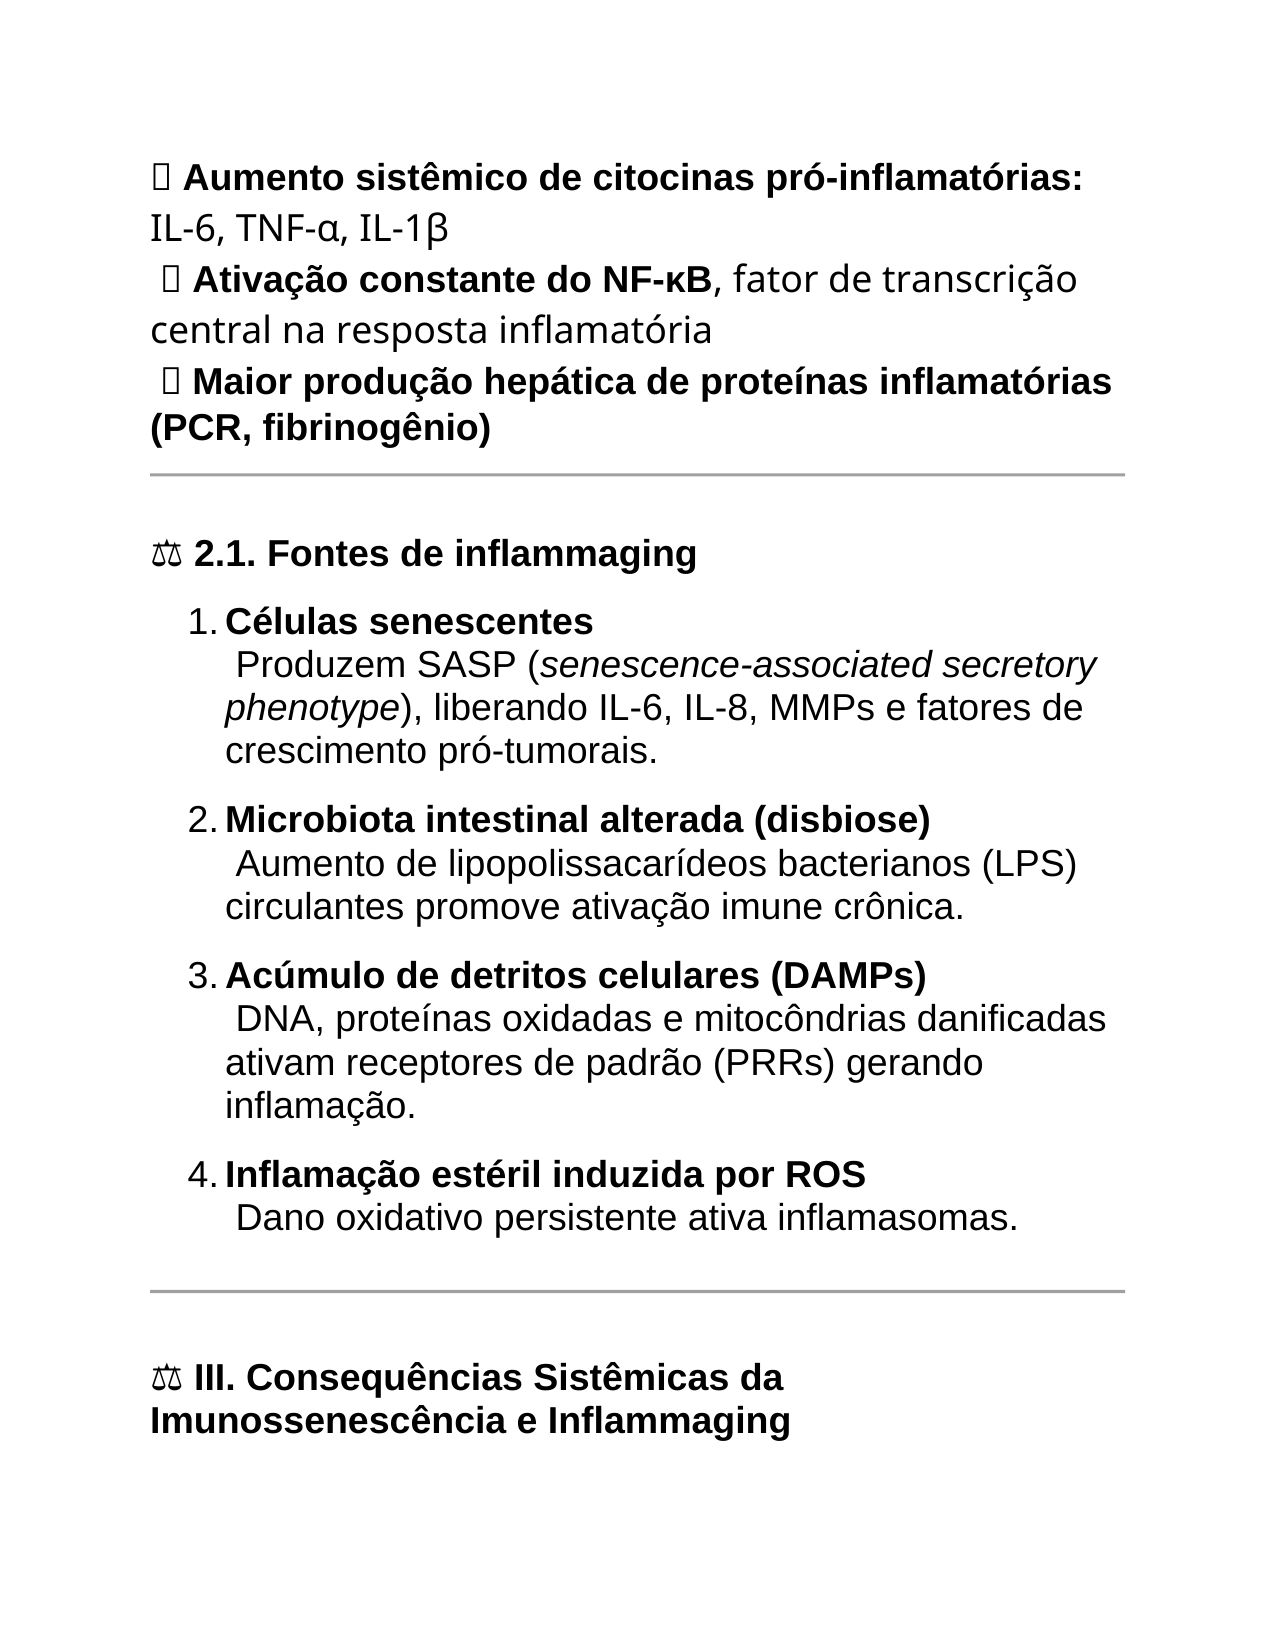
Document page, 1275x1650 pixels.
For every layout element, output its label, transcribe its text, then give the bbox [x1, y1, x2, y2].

subtitle ⚖️ III. Consequências Sistêmicas da Imunossenescência e Inflammaging [150, 1356, 1125, 1442]
list Inflamação estéril induzida por ROS Dano oxidativo persistente ativa inflamasomas. [187, 1152, 1125, 1265]
subtitle ⚖️ 2.1. Fontes de inflammaging [150, 531, 1125, 574]
list Acúmulo de detritos celulares (DAMPs) DNA, proteínas oxidadas e mitocôndrias danificadas ativam receptores de padrão (PRRs) gerando inflamação. [187, 953, 1125, 1152]
list Células senescentes Produzem SASP (senescence-associated secretory phenotype), liberando IL-6, IL-8, MMPs e fatores de crescimento pró-tumorais. [187, 599, 1125, 798]
text ✅ Aumento sistêmico de citocinas pró-inflamatórias: IL-6, TNF-α, IL-1β ✅ Ativação constante do NF-κB, fator de transcrição central na resposta inflamatória ✅ Maior produção hepática de proteínas inflamatórias (PCR, fibrinogênio) [150, 150, 1125, 448]
list Microbiota intestinal alterada (disbiose) Aumento de lipopolissacarídeos bacterianos (LPS) circulantes promove ativação imune crônica. [187, 798, 1125, 953]
